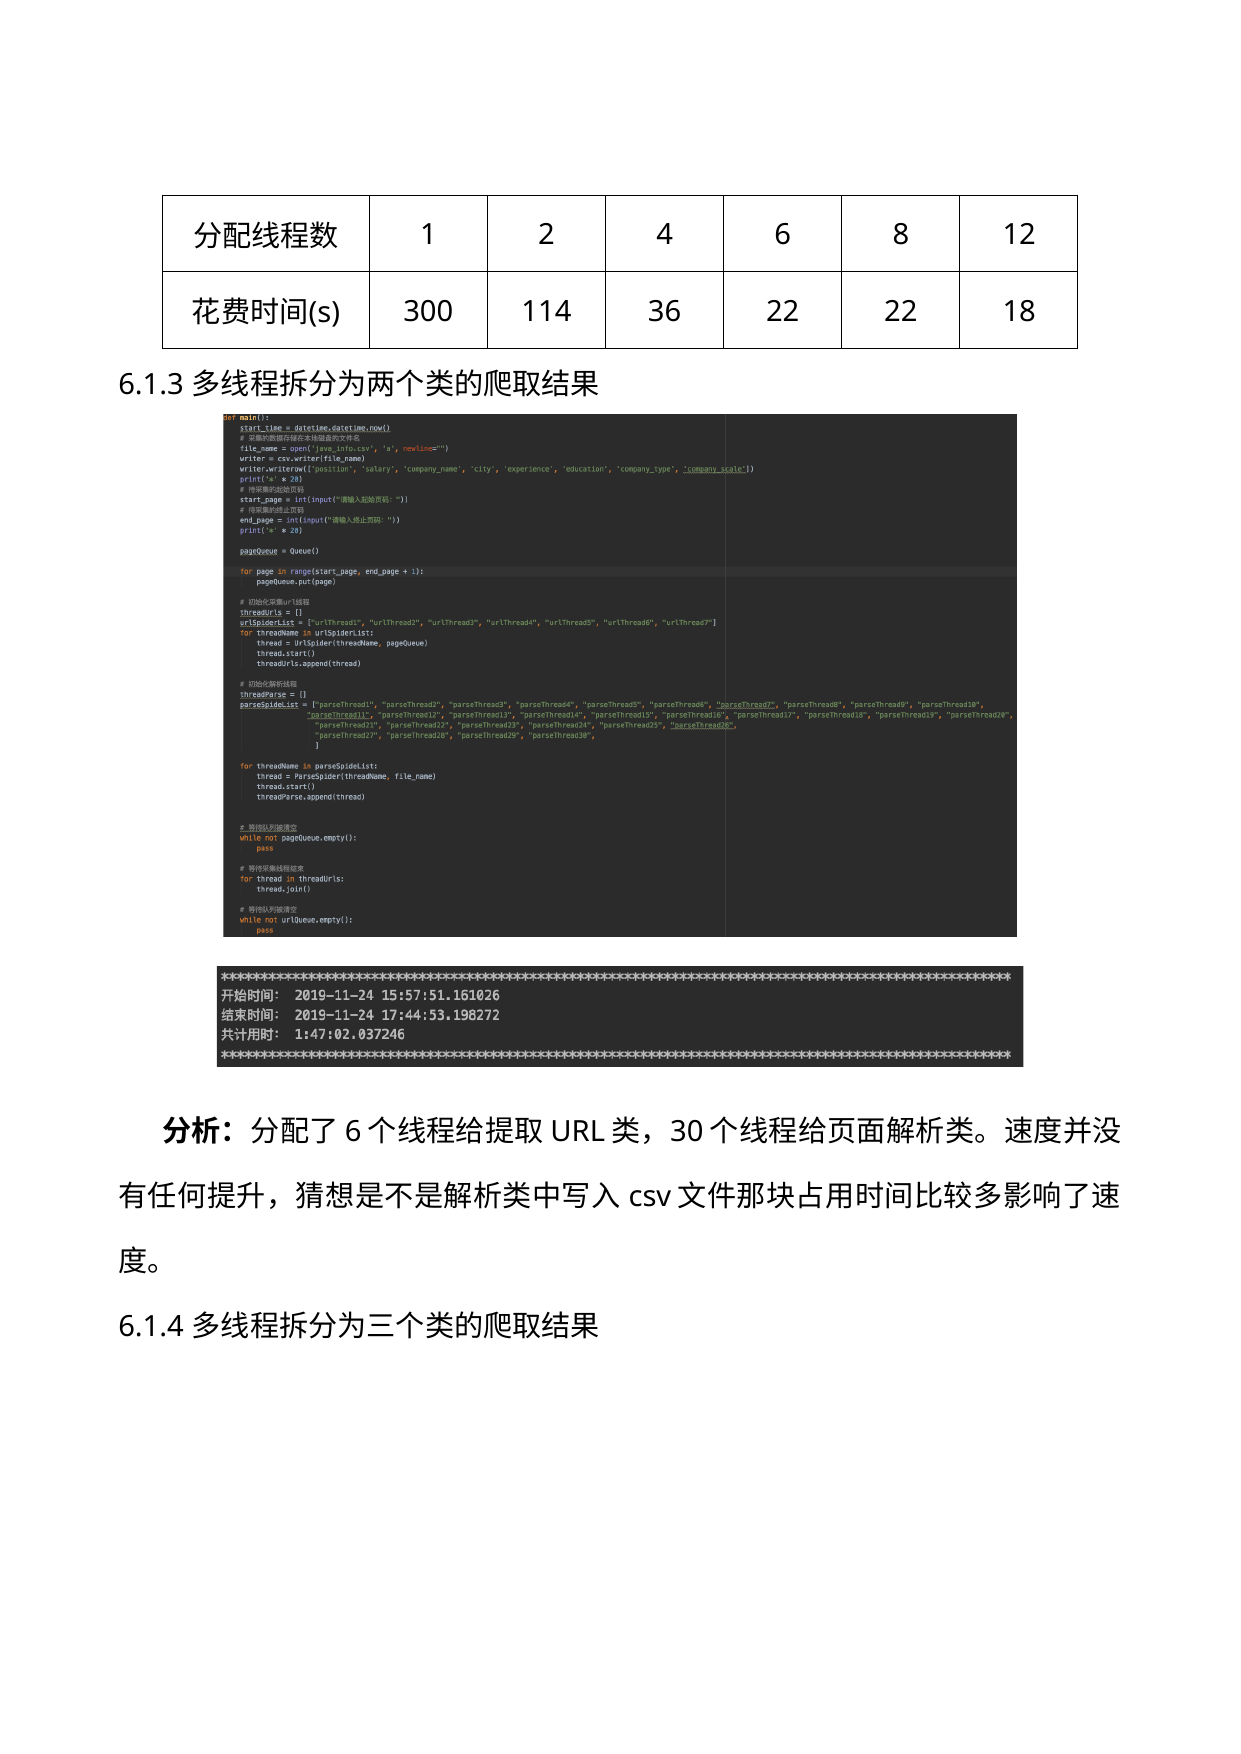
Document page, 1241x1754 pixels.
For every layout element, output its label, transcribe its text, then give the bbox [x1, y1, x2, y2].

table_header 12 [960, 196, 1077, 271]
table_header 8 [842, 196, 959, 271]
table_cell 36 [606, 272, 723, 348]
table_cell 18 [960, 272, 1077, 348]
table_cell 22 [842, 272, 959, 348]
table_cell 花费时间(s) [163, 272, 369, 348]
table_cell 300 [370, 272, 487, 348]
table_header 2 [488, 196, 605, 271]
table_cell 22 [724, 272, 841, 348]
text 6.1.3 多线程拆分为两个类的爬取结果 [118, 349, 1122, 414]
table_header 4 [606, 196, 723, 271]
picture [216, 966, 1024, 1067]
picture [223, 414, 1017, 937]
table_header 1 [370, 196, 487, 271]
text 分析：分配了6个线程给提取URL类，30个线程给页面解析类。速度并没有任何提升，猜想是不是解析类中写入csv文件那块占用时间比较多影响了速度。 [118, 1097, 1122, 1292]
table_header 分配线程数 [163, 196, 369, 271]
table_cell 114 [488, 272, 605, 348]
table_header 6 [724, 196, 841, 271]
text 6.1.4 多线程拆分为三个类的爬取结果 [118, 1292, 1122, 1357]
